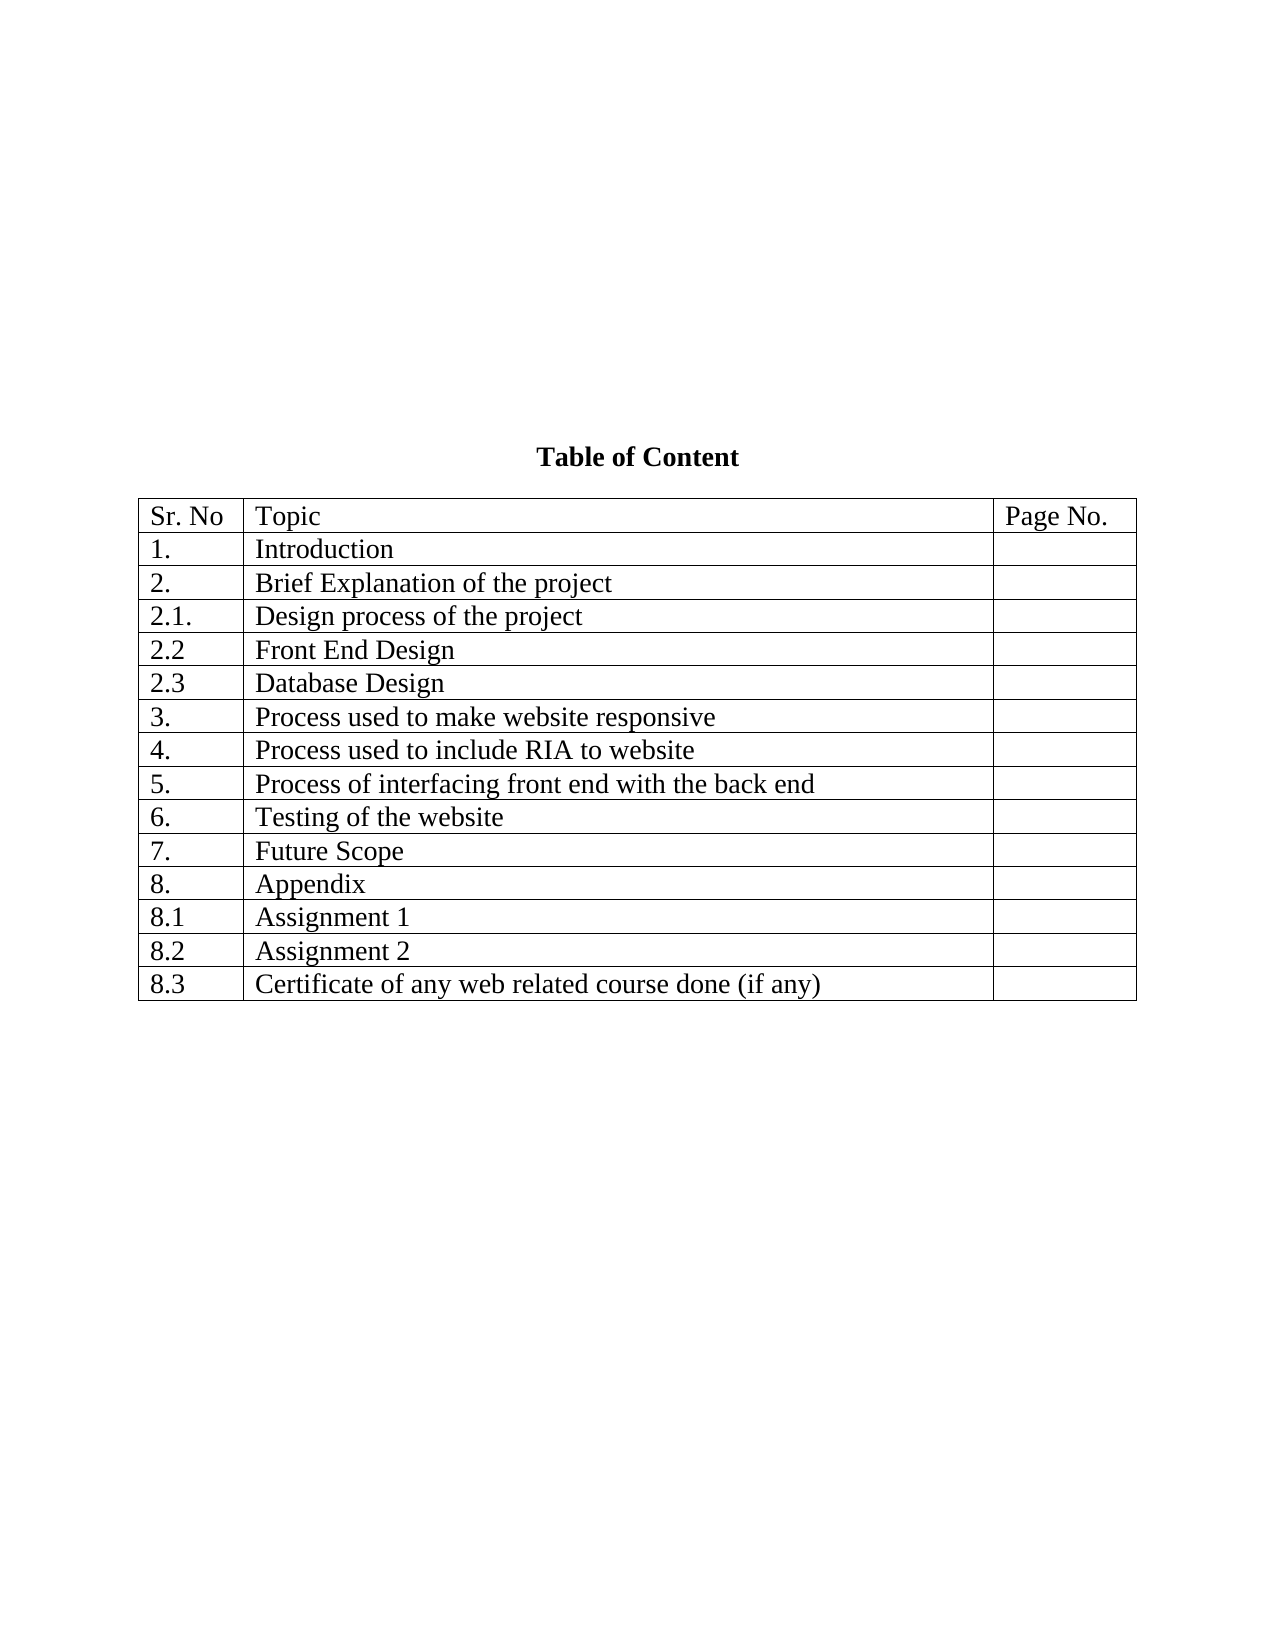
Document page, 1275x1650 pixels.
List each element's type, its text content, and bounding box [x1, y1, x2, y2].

table_cell 2.1. [139, 600, 243, 632]
table_cell [994, 900, 1136, 933]
table_cell 8.2 [139, 934, 243, 966]
table_cell [994, 867, 1136, 899]
table_cell 3. [139, 700, 243, 732]
table_cell 4. [139, 733, 243, 766]
table_cell Appendix [244, 867, 993, 899]
table_cell 7. [139, 834, 243, 866]
table_cell [994, 700, 1136, 732]
table_cell Future Scope [244, 834, 993, 866]
table_cell [994, 967, 1136, 1000]
table_cell [994, 834, 1136, 866]
table_cell Certificate of any web related course done (if any) [244, 967, 993, 1000]
table_cell 2.2 [139, 633, 243, 665]
table_cell 5. [139, 767, 243, 799]
table_cell [994, 767, 1136, 799]
table_cell Testing of the website [244, 800, 993, 832]
table_cell 2. [139, 566, 243, 598]
table_header Topic [244, 499, 993, 532]
table_cell 2.3 [139, 666, 243, 699]
table_cell Brief Explanation of the project [244, 566, 993, 598]
table_cell Process used to make website responsive [244, 700, 993, 732]
table_cell 8.1 [139, 900, 243, 933]
table_cell [994, 566, 1136, 598]
table_cell Assignment 2 [244, 934, 993, 966]
table_cell [994, 800, 1136, 832]
table_cell 8. [139, 867, 243, 899]
table_header Page No. [994, 499, 1136, 532]
table_cell [994, 666, 1136, 699]
table_cell Process of interfacing front end with the back end [244, 767, 993, 799]
table_cell Database Design [244, 666, 993, 699]
table_cell 8.3 [139, 967, 243, 1000]
table_cell Process used to include RIA to website [244, 733, 993, 766]
table_cell [994, 633, 1136, 665]
table_cell Front End Design [244, 633, 993, 665]
table_cell Design process of the project [244, 600, 993, 632]
table_cell [994, 733, 1136, 766]
table_cell 1. [139, 533, 243, 565]
text Table of Content [150, 440, 1125, 472]
table_header Sr. No [139, 499, 243, 532]
table_cell [994, 533, 1136, 565]
table_cell 6. [139, 800, 243, 832]
table_cell Assignment 1 [244, 900, 993, 933]
table_cell [994, 934, 1136, 966]
table_cell [994, 600, 1136, 632]
table_cell Introduction [244, 533, 993, 565]
